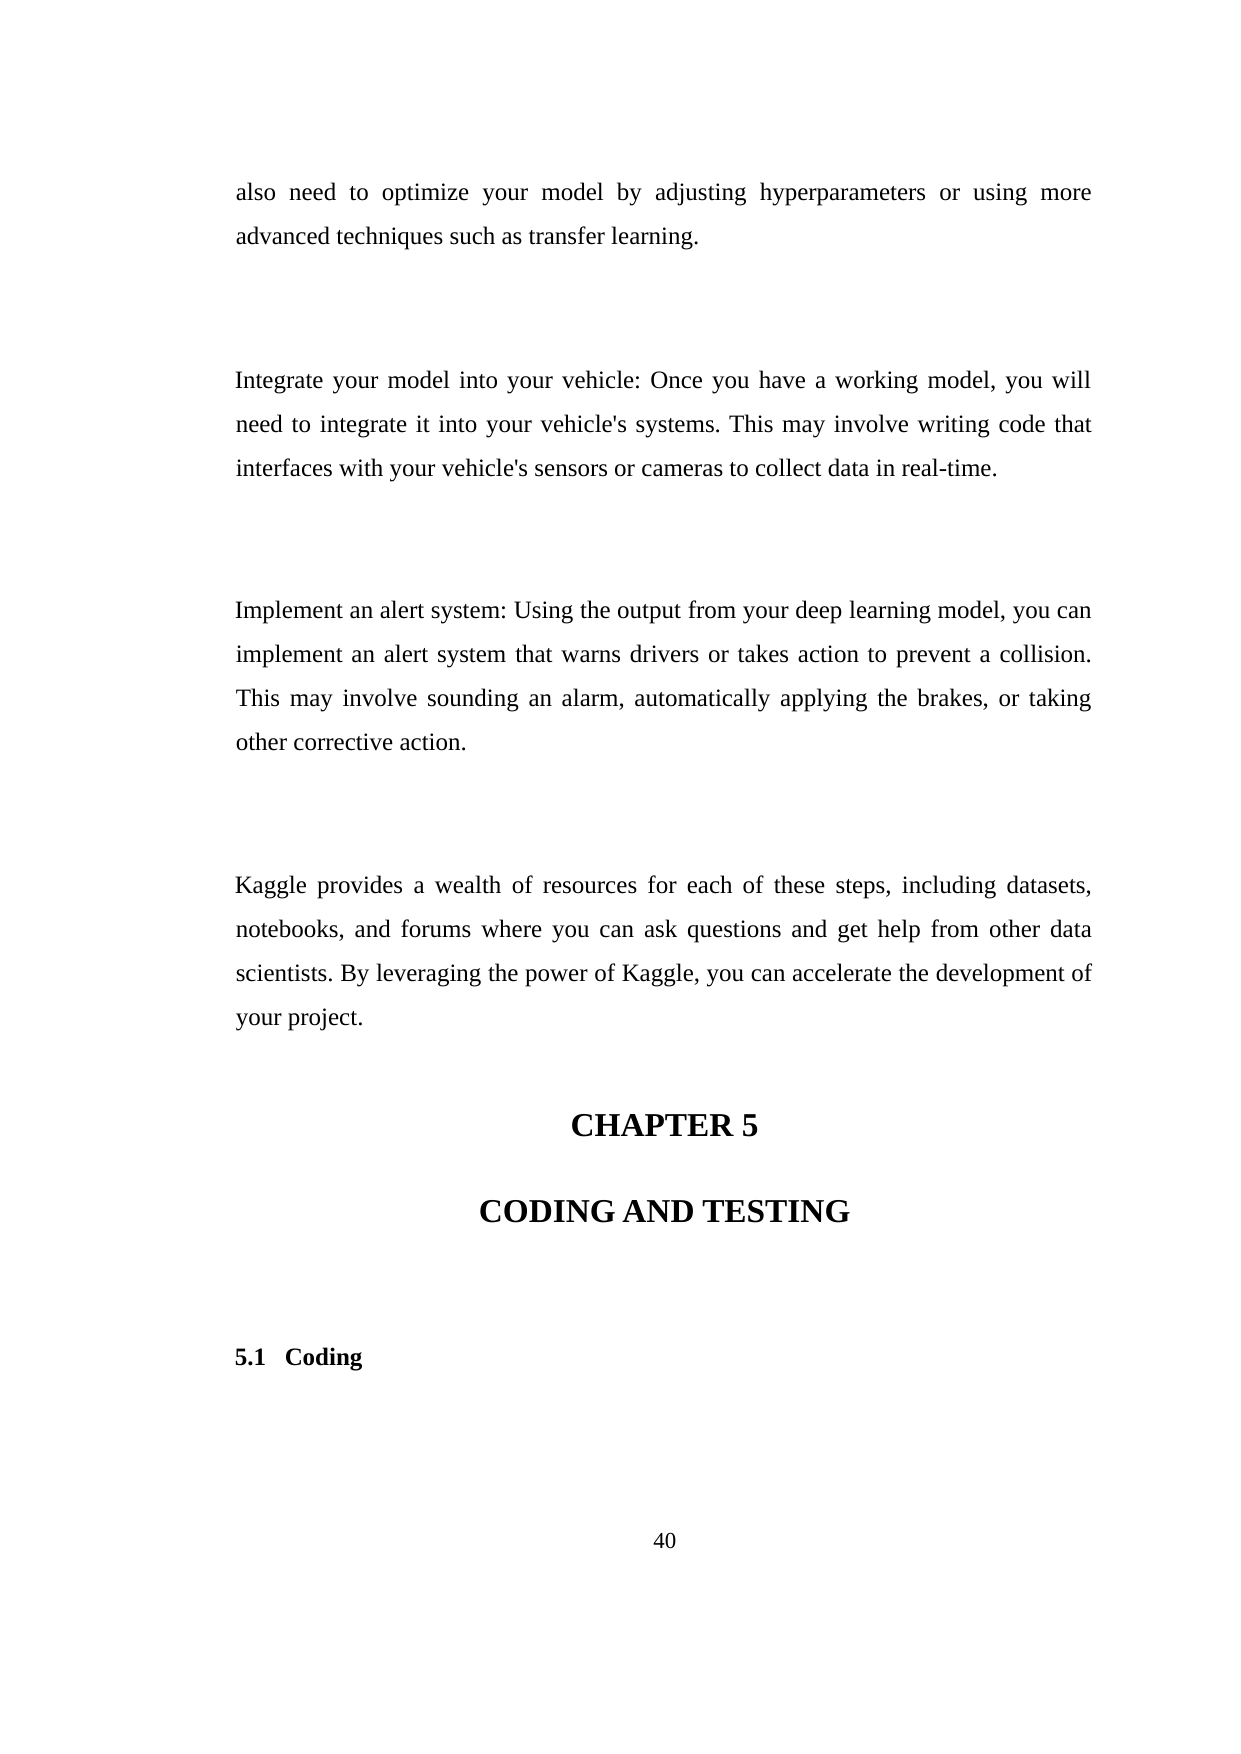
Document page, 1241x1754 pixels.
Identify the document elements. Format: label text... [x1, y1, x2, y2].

text Kaggle provides a wealth of resources for each of these steps, including datasets, notebooks, and forums where you can ask questions and get help from other data scientists. By leveraging the power of Kaggle, you can accelerate the development of your project. [234, 871, 1093, 1031]
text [234, 177, 1093, 250]
subtitle 5.1 Coding [234, 1342, 992, 1371]
text CHAPTER 5 [237, 1105, 1092, 1143]
text Integrate your model into your vehicle: Once you have a working model, you will need to integrate it into your vehicle's systems. This may involve writing code that interfaces with your vehicle's sensors or cameras to collect data in real-time. [234, 365, 1093, 481]
subtitle CODING AND TESTING [237, 1191, 1092, 1229]
text Implement an alert system: Using the output from your deep learning model, you can implement an alert system that warns drivers or takes action to prevent a collision. This may involve sounding an alarm, automatically applying the brakes, or taking other corrective action. [234, 596, 1093, 756]
